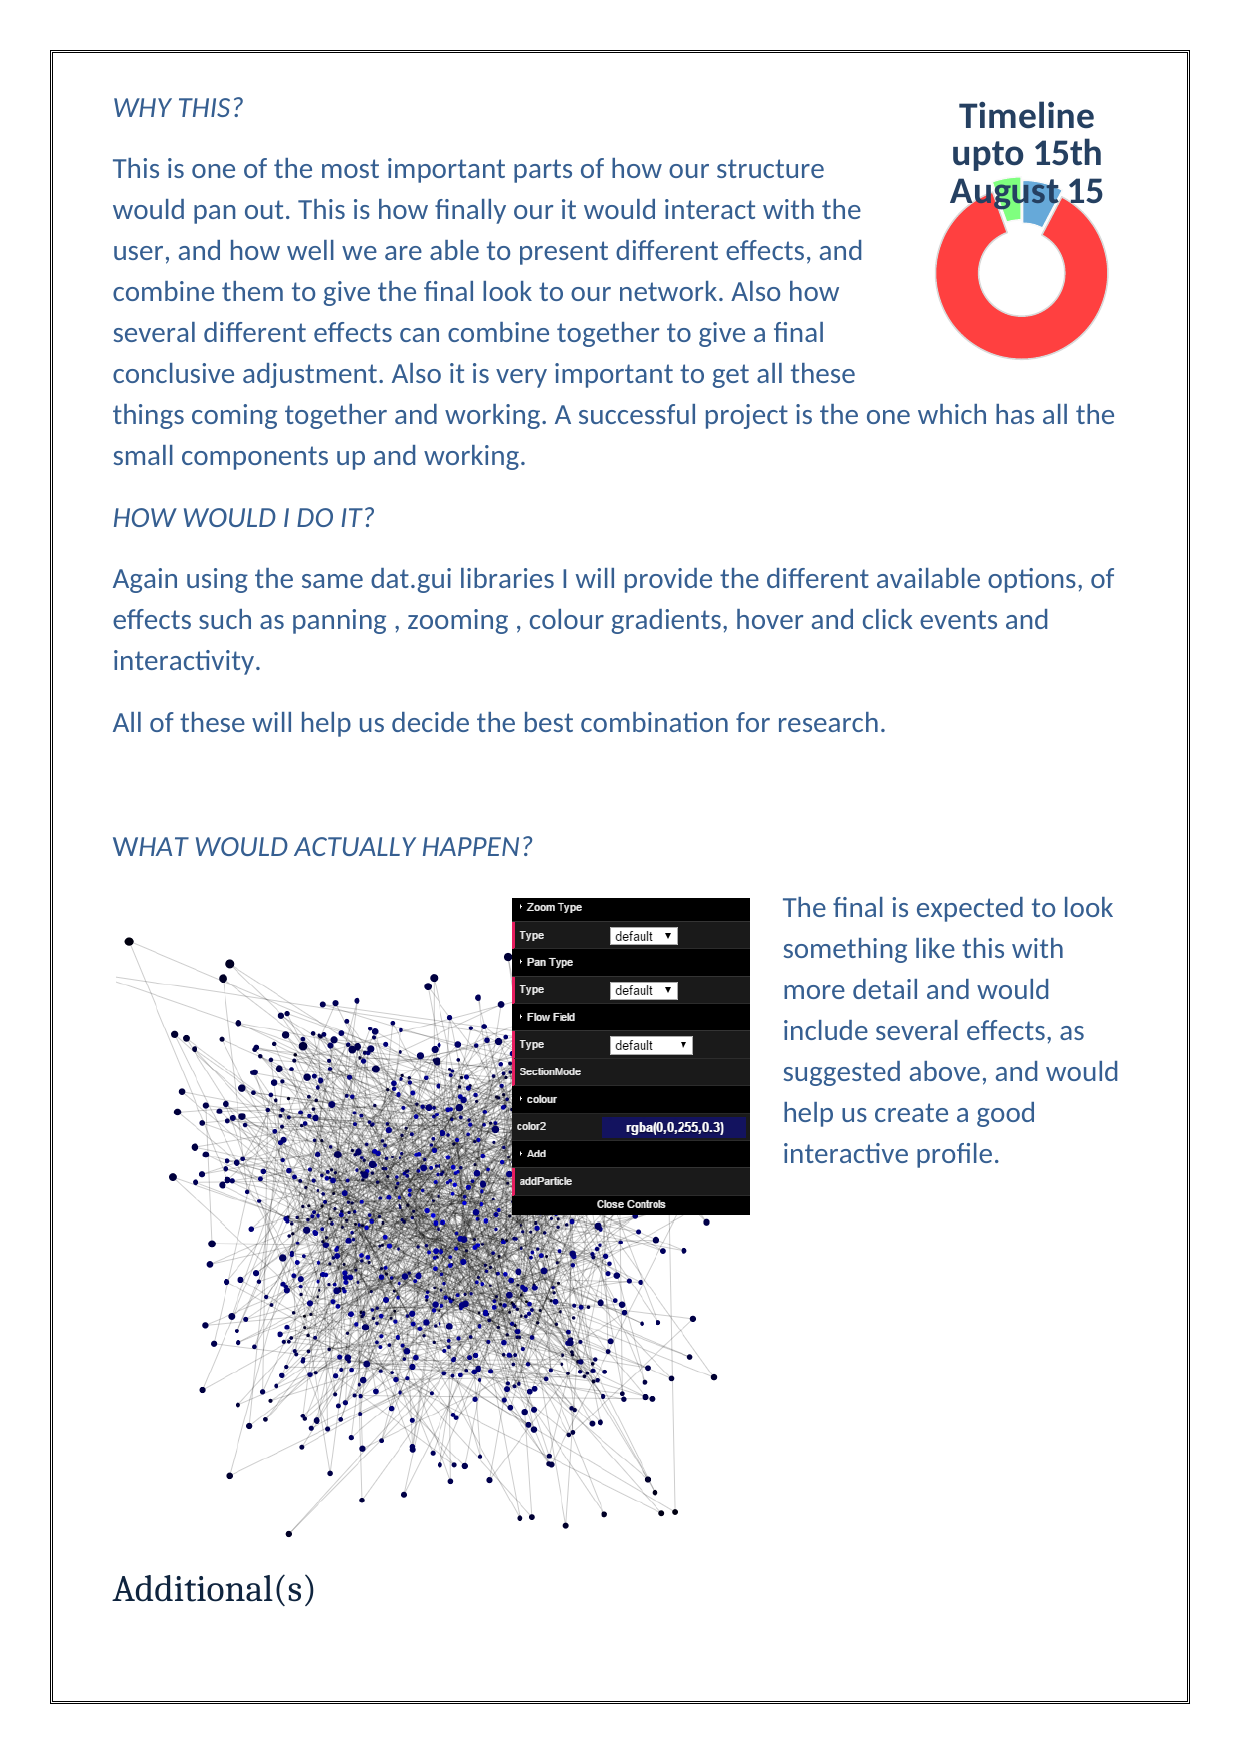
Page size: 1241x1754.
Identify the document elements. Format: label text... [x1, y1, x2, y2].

picture [116, 898, 764, 1545]
text This is one of the most important parts of how our structure would pan out. This is how finally our it would interact with the user, and how well we are able to present different effects, and combine them to give the final look to our network. Also how several different effects can combine together to give a final conclusive adjustment. Also it is very important to get all these things coming together and working. A successful project is the one which has all the small components up and working. [112, 150, 1128, 473]
text WHY THIS? [112, 89, 1128, 124]
text Additional(s) [112, 1567, 1128, 1611]
text Again using the same dat.gui libraries I will provide the different available options, of effects such as panning , zooming , colour gradients, hover and click events and interactivity. [112, 561, 1128, 678]
text WHAT WOULD ACTUALLY HAPPEN? [112, 828, 1128, 863]
text The final is expected to look something like this with more detail and would include several effects, as suggested above, and would help us create a good interactive profile. [112, 889, 1128, 1171]
text HOW WOULD I DO IT? [112, 499, 1128, 534]
text All of these will help us decide the best combination for research. [112, 704, 1128, 740]
